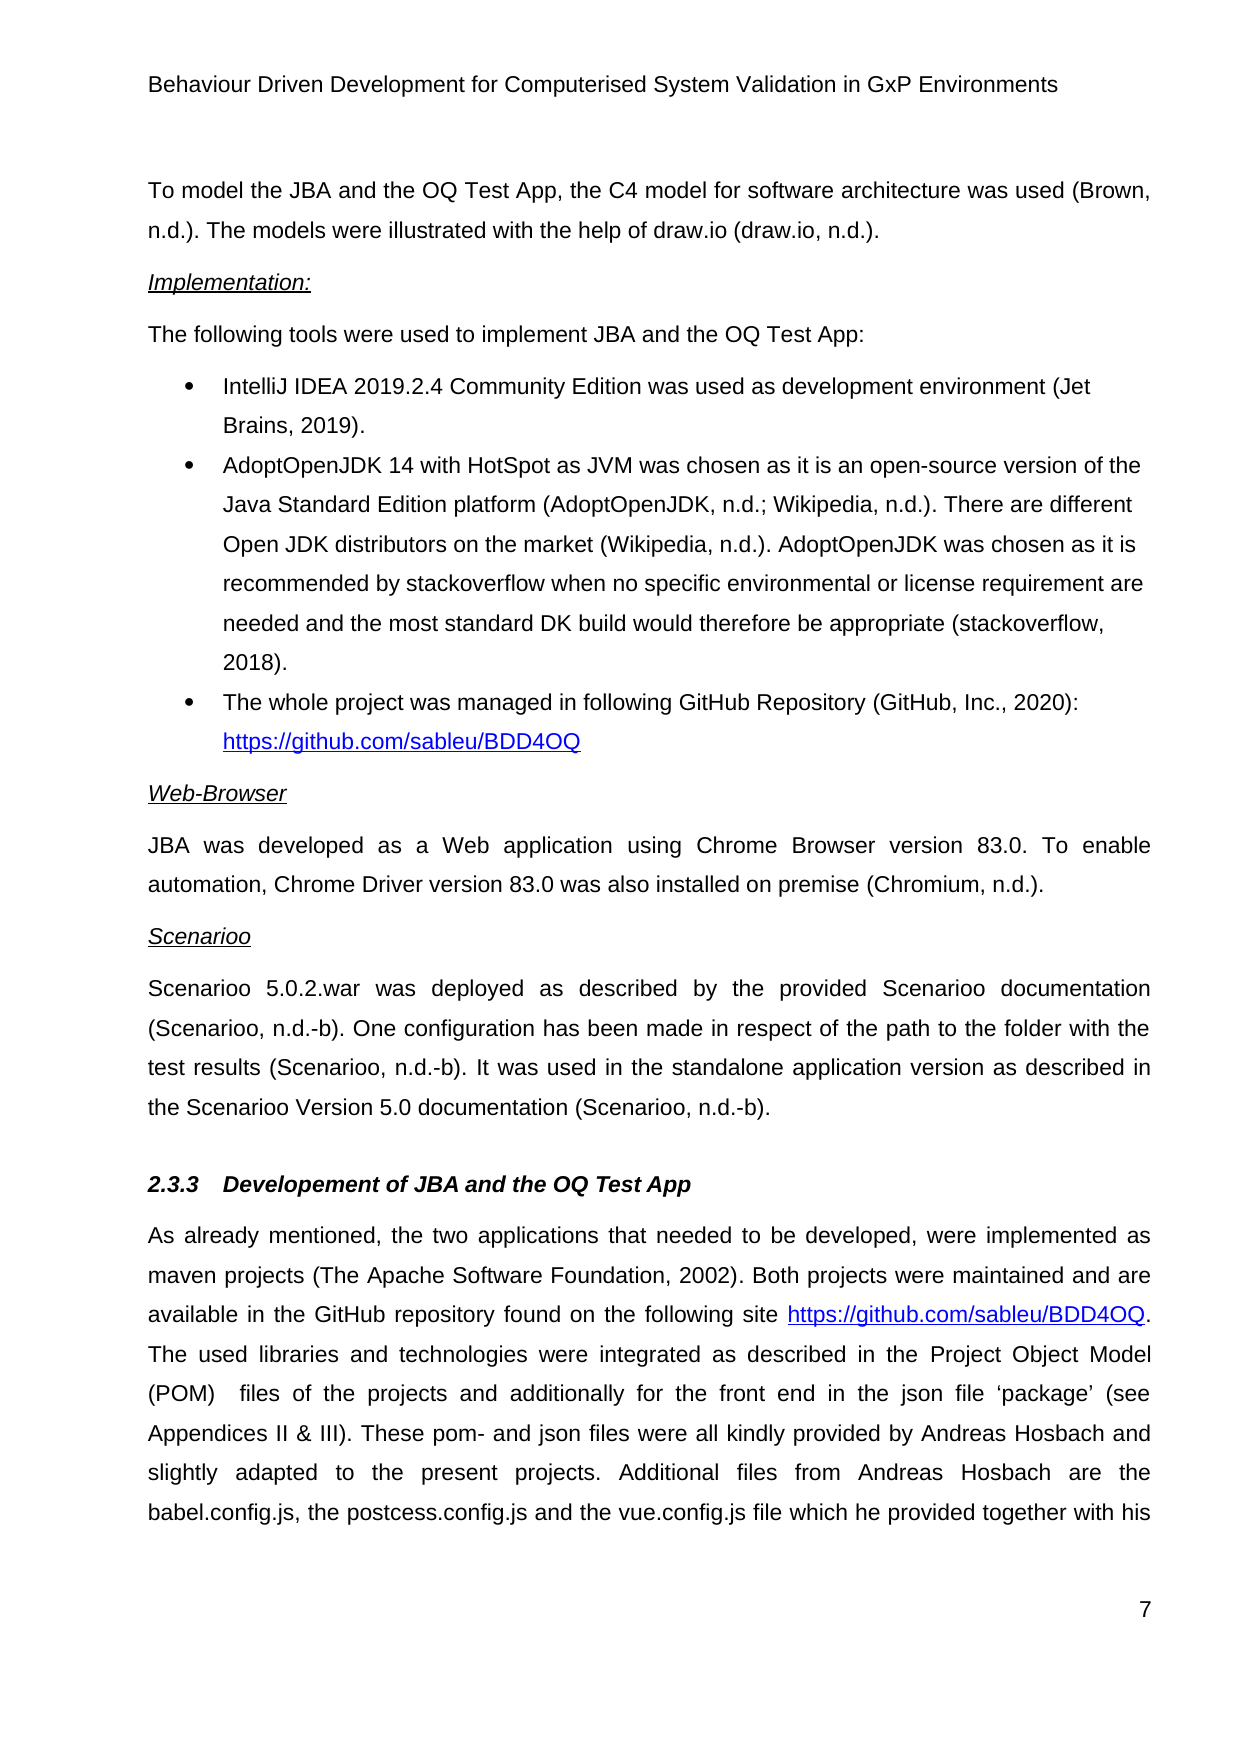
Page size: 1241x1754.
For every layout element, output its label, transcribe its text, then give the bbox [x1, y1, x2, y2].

subtitle Developement of JBA and the OQ Test App [148, 1171, 1152, 1197]
text The following tools were used to implement JBA and the OQ Test App: [148, 321, 1152, 347]
text Scenarioo 5.0.2.war was deployed as described by the provided Scenarioo documentation (Scenarioo, n.d.-b). One configuration has been made in respect of the path to the folder with the test results (Scenarioo, n.d.-b). It was used in the standalone application version as described in the Scenarioo Version 5.0 documentation (Scenarioo, n.d.-b). [148, 975, 1152, 1120]
text Web-Browser [148, 780, 1152, 806]
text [148, 1222, 1152, 1525]
text JBA was developed as a Web application using Chrome Browser version 83.0. To enable automation, Chrome Driver version 83.0 was also installed on premise (Chromium, n.d.). [148, 832, 1152, 898]
list IntelliJ IDEA 2019.2.4 Community Edition was used as development environment (Jet Brains, 2019). [185, 373, 1152, 438]
text To model the JBA and the OQ Test App, the C4 model for software architecture was used (Brown, n.d.). The models were illustrated with the help of draw.io (draw.io, n.d.). [148, 177, 1152, 243]
text Scenarioo [148, 923, 1152, 950]
list AdoptOpenJDK 14 with HotSpot as JVM was chosen as it is an open-source version of the Java Standard Edition platform (AdoptOpenJDK, n.d.; Wikipedia, n.d.). There are different Open JDK distributors on the market (Wikipedia, n.d.). AdoptOpenJDK was chosen as it is recommended by stackoverflow when no specific environmental or license requirement are needed and the most standard DK build would therefore be appropriate (stackoverflow, 2018). [185, 452, 1152, 675]
list The whole project was managed in following GitHub Repository (GitHub, Inc., 2020): https://github.com/sableu/BDD4OQ [185, 688, 1152, 754]
text Implementation: [148, 269, 1152, 295]
